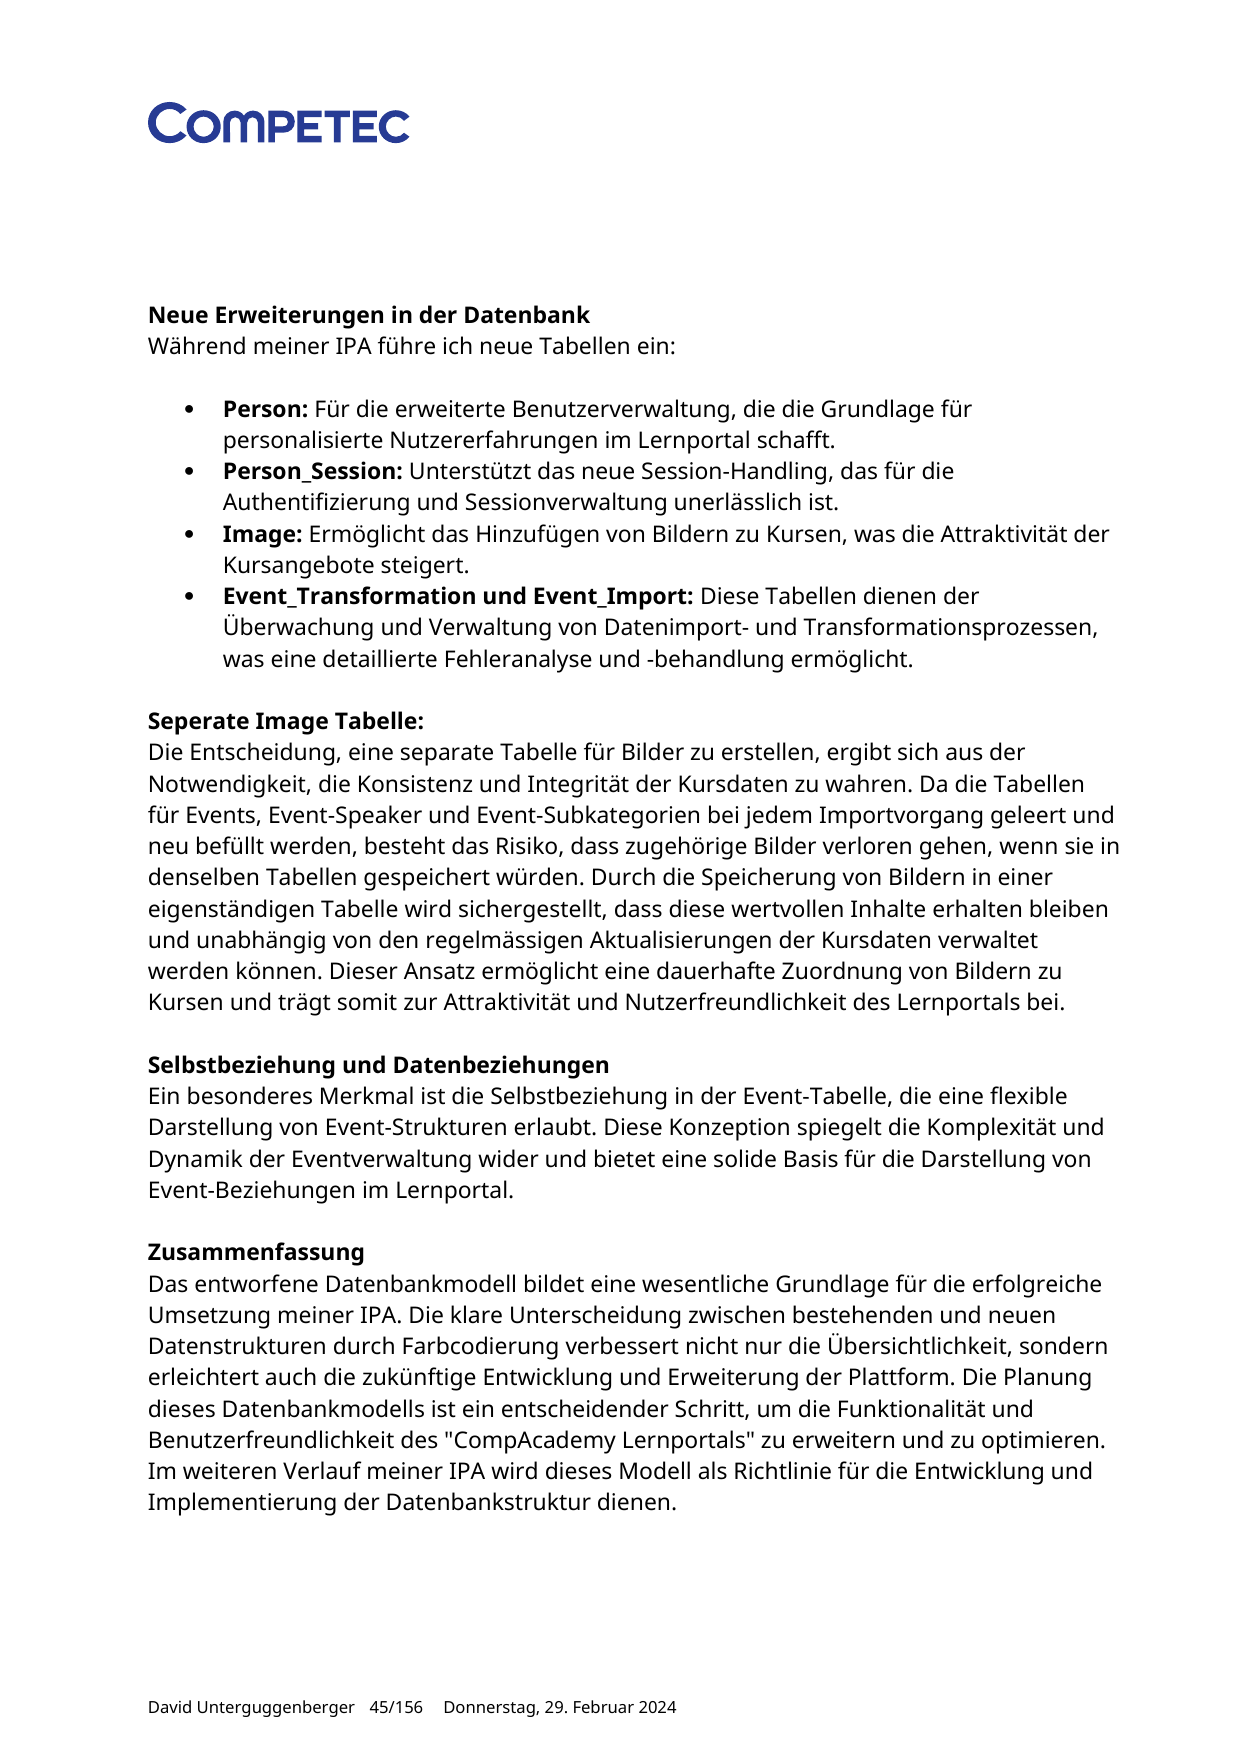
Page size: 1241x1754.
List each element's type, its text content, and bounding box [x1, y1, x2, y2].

list Person: Für die erweiterte Benutzerverwaltung, die die Grundlage für personalisierte Nutzererfahrungen im Lernportal schafft. [185, 392, 1122, 455]
text Das entworfene Datenbankmodell bildet eine wesentliche Grundlage für die erfolgreiche Umsetzung meiner IPA. Die klare Unterscheidung zwischen bestehenden und neuen Datenstrukturen durch Farbcodierung verbessert nicht nur die Übersichtlichkeit, sondern erleichtert auch die zukünftige Entwicklung und Erweiterung der Plattform. Die Planung dieses Datenbankmodells ist ein entscheidender Schritt, um die Funktionalität und Benutzerfreundlichkeit des "CompAcademy Lernportals" zu erweitern und zu optimieren. Im weiteren Verlauf meiner IPA wird dieses Modell als Richtlinie für die Entwicklung und Implementierung der Datenbankstruktur dienen. [148, 1267, 1122, 1517]
list Person_Session: Unterstützt das neue Session-Handling, das für die Authentifizierung und Sessionverwaltung unerlässlich ist. [185, 455, 1122, 517]
text Ein besonderes Merkmal ist die Selbstbeziehung in der Event-Tabelle, die eine flexible Darstellung von Event-Strukturen erlaubt. Diese Konzeption spiegelt die Komplexität und Dynamik der Eventverwaltung wider und bietet eine solide Basis für die Darstellung von Event-Beziehungen im Lernportal. [148, 1080, 1122, 1205]
text Während meiner IPA führe ich neue Tabellen ein: [148, 330, 1122, 361]
text Zusammenfassung [148, 1236, 1122, 1267]
list Image: Ermöglicht das Hinzufügen von Bildern zu Kursen, was die Attraktivität der Kursangebote steigert. [185, 517, 1122, 580]
text Neue Erweiterungen in der Datenbank [148, 299, 1122, 330]
text Seperate Image Tabelle: Die Entscheidung, eine separate Tabelle für Bilder zu erstellen, ergibt sich aus der Notwendigkeit, die Konsistenz und Integrität der Kursdaten zu wahren. Da die Tabellen für Events, Event-Speaker und Event-Subkategorien bei jedem Importvorgang geleert und neu befüllt werden, besteht das Risiko, dass zugehörige Bilder verloren gehen, wenn sie in denselben Tabellen gespeichert würden. Durch die Speicherung von Bildern in einer eigenständigen Tabelle wird sichergestellt, dass diese wertvollen Inhalte erhalten bleiben und unabhängig von den regelmässigen Aktualisierungen der Kursdaten verwaltet werden können. Dieser Ansatz ermöglicht eine dauerhafte Zuordnung von Bildern zu Kursen und trägt somit zur Attraktivität und Nutzerfreundlichkeit des Lernportals bei. [148, 705, 1122, 1017]
text Selbstbeziehung und Datenbeziehungen [148, 1049, 1122, 1080]
list Event_Transformation und Event_Import: Diese Tabellen dienen der Überwachung und Verwaltung von Datenimport- und Transformationsprozessen, was eine detaillierte Fehleranalyse und -behandlung ermöglicht. [185, 580, 1122, 674]
